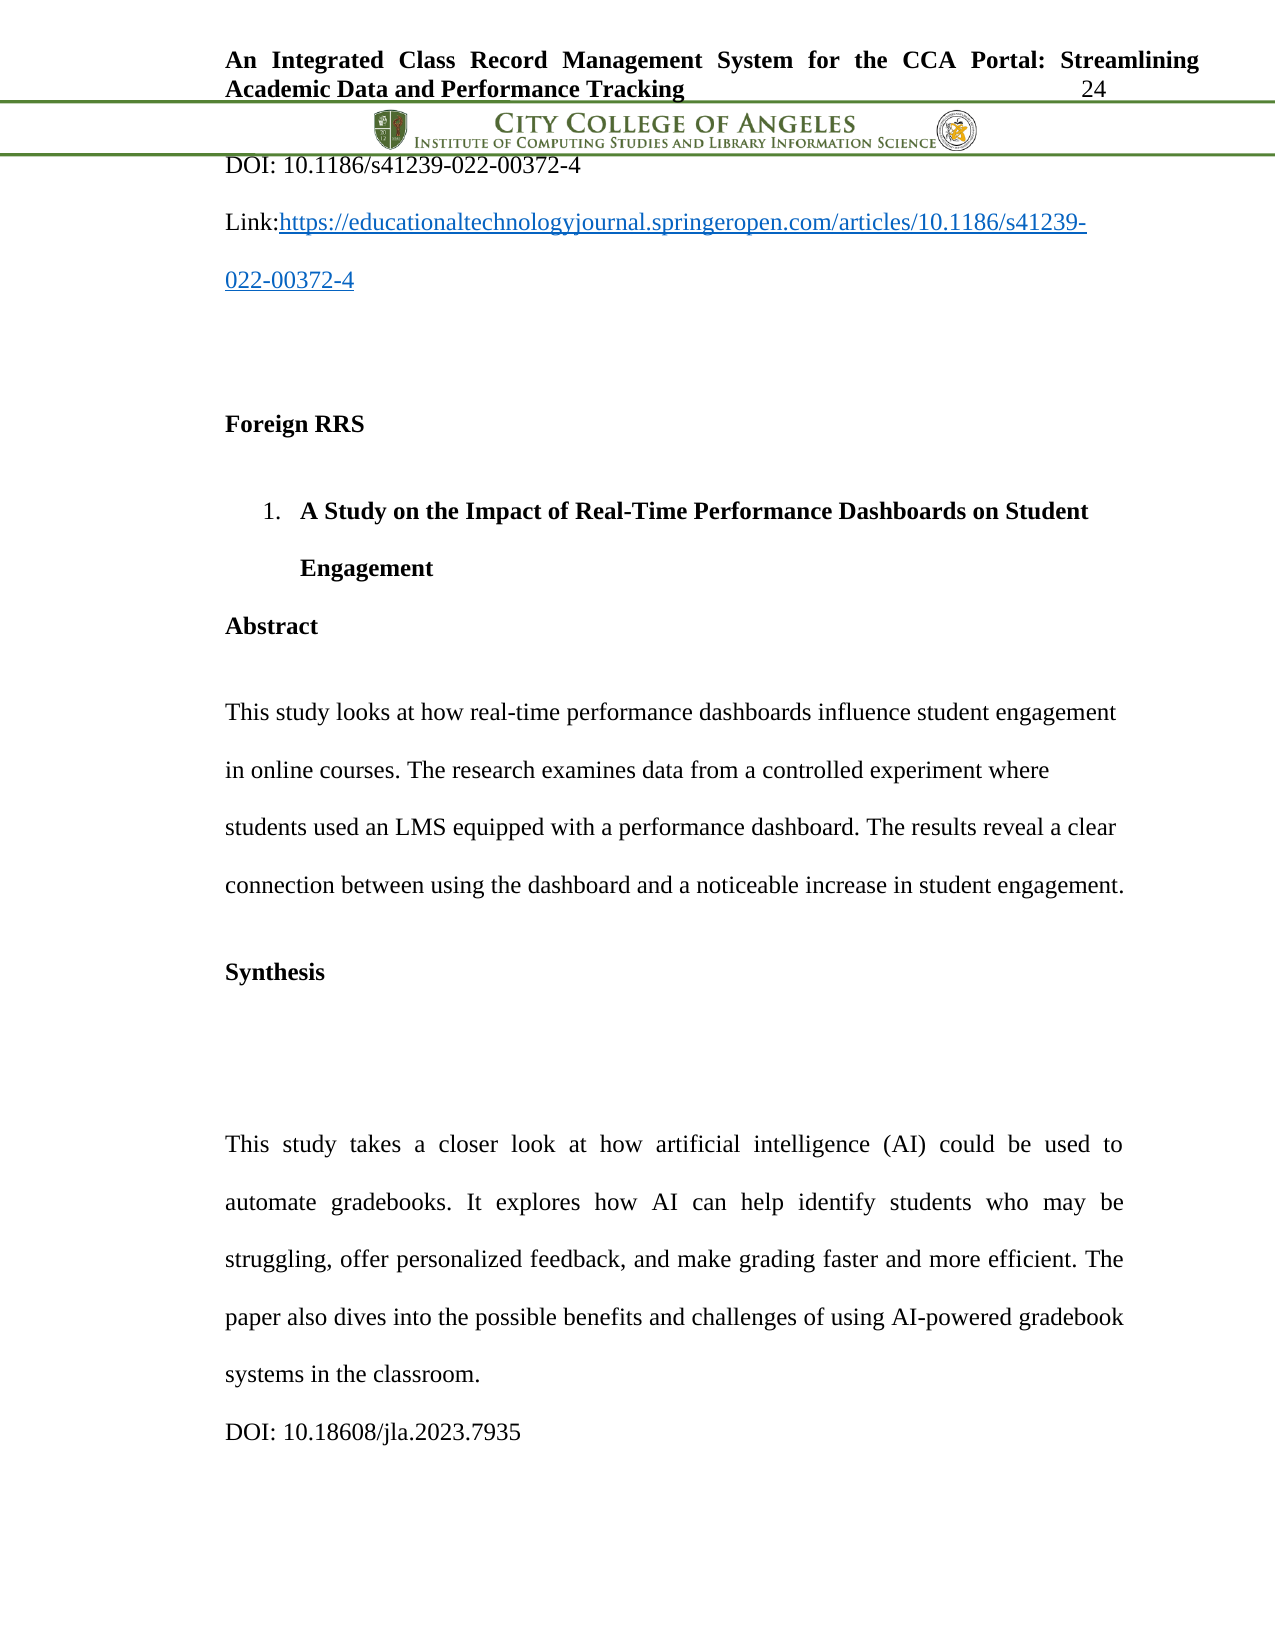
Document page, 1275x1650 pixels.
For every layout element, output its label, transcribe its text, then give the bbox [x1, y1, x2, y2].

text Abstract [225, 611, 1125, 639]
text This study looks at how real-time performance dashboards influence student engagement in online courses. The research examines data from a controlled experiment where students used an LMS equipped with a performance dashboard. The results reveal a clear connection between using the dashboard and a noticeable increase in student engagement. [225, 697, 1125, 899]
text Synthesis [225, 957, 1125, 985]
text DOI: 10.1186/s41239-022-00372-4 [225, 150, 1125, 179]
text DOI: 10.18608/jla.2023.7935 [225, 1417, 1125, 1445]
list A Study on the Impact of Real-Time Performance Dashboards on Student Engagement [262, 496, 1125, 582]
picture [338, 107, 1012, 150]
text Link:https://educationaltechnologyjournal.springeropen.com/articles/10.1186/s41239-022-00372-4 [225, 207, 1125, 294]
text Foreign RRS [225, 409, 1125, 438]
text This study takes a closer look at how artificial intelligence (AI) could be used to automate gradebooks. It explores how AI can help identify students who may be struggling, offer personalized feedback, and make grading faster and more efficient. The paper also dives into the possible benefits and challenges of using AI-powered gradebook systems in the classroom. [225, 1129, 1125, 1388]
